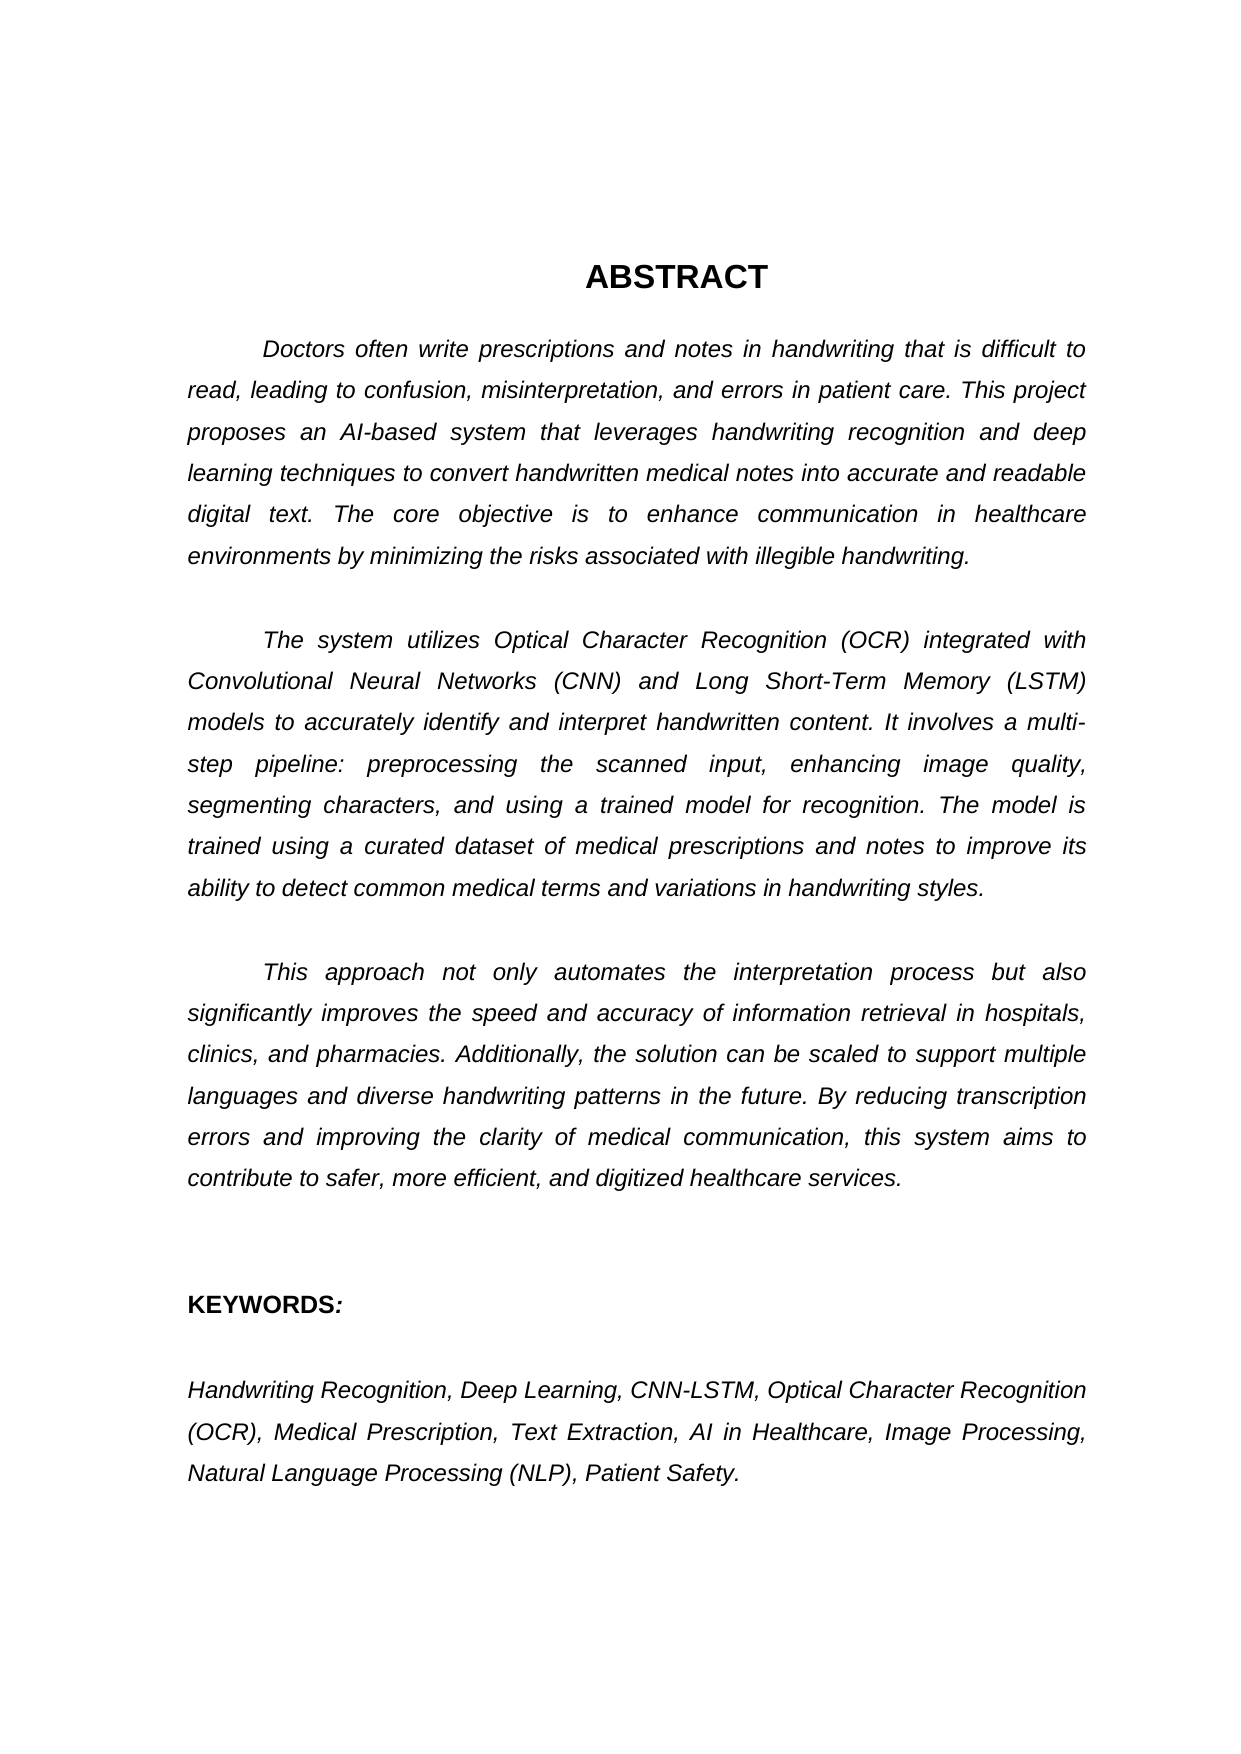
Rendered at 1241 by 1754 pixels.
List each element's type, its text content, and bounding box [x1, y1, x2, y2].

text The system utilizes Optical Character Recognition (OCR) integrated with Convolutional Neural Networks (CNN) and Long Short-Term Memory (LSTM) models to accurately identify and interpret handwritten content. It involves a multi-step pipeline: preprocessing the scanned input, enhancing image quality, segmenting characters, and using a trained model for recognition. The model is trained using a curated dataset of medical prescriptions and notes to improve its ability to detect common medical terms and variations in handwriting styles. [187, 626, 1090, 901]
text This approach not only automates the interpretation process but also significantly improves the speed and accuracy of information retrieval in hospitals, clinics, and pharmacies. Additionally, the solution can be scaled to support multiple languages and diverse handwriting patterns in the future. By reducing transcription errors and improving the clarity of medical communication, this system aims to contribute to safer, more efficient, and digitized healthcare services. [187, 958, 1090, 1192]
text KEYWORDS: [187, 1290, 1090, 1319]
text Doctors often write prescriptions and notes in handwriting that is difficult to read, leading to confusion, misinterpretation, and errors in patient care. This project proposes an AI-based system that leverages handwriting recognition and deep learning techniques to convert handwritten medical notes into accurate and readable digital text. The core objective is to enhance communication in healthcare environments by minimizing the risks associated with illegible handwriting. [187, 335, 1090, 569]
text Handwriting Recognition, Deep Learning, CNN-LSTM, Optical Character Recognition (OCR), Medical Prescription, Text Extraction, AI in Healthcare, Image Processing, Natural Language Processing (NLP), Patient Safety. [187, 1376, 1090, 1486]
text ABSTRACT [187, 257, 1090, 295]
